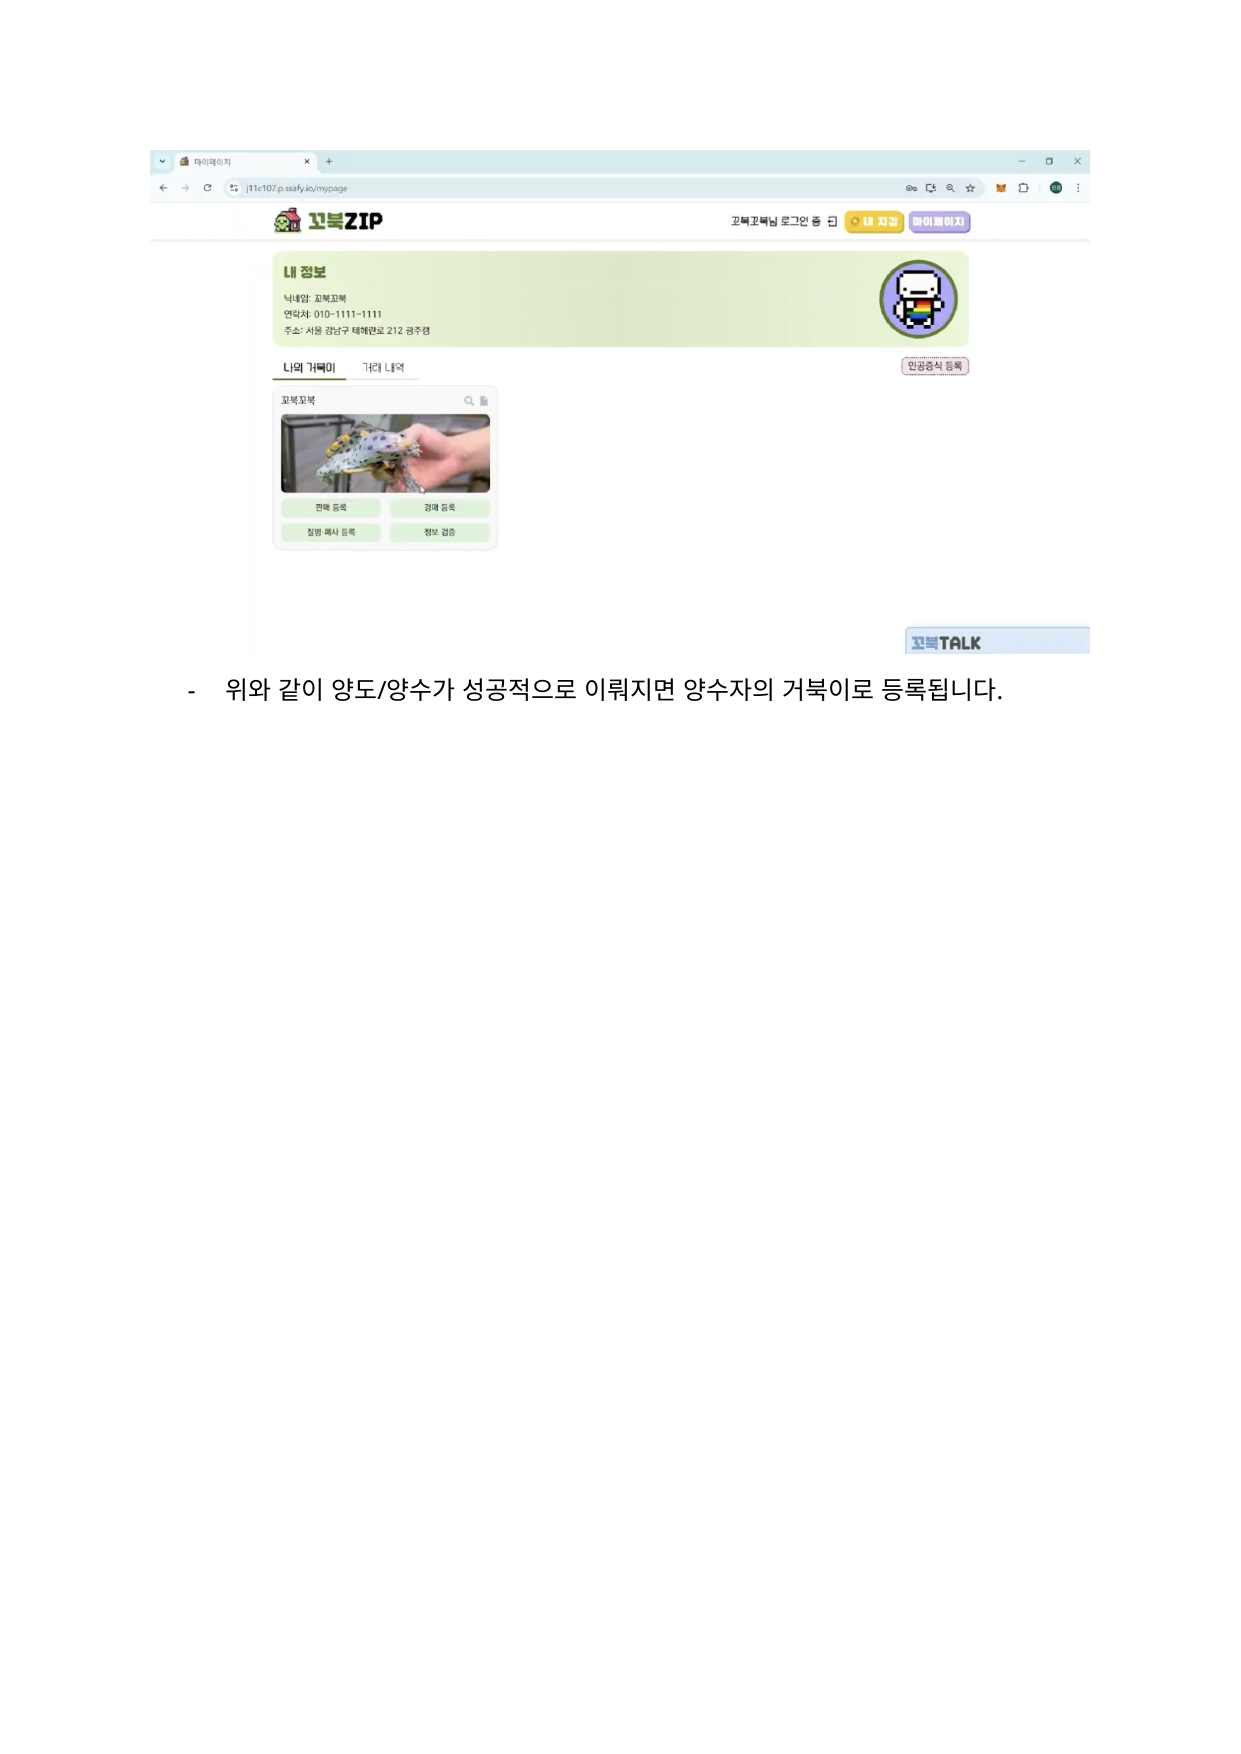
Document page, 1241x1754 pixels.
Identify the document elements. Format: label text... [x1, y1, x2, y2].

picture [150, 150, 1091, 654]
list 위와 같이 양도/양수가 성공적으로 이뤄지면 양수자의 거북이로 등록됩니다. [187, 671, 1090, 707]
